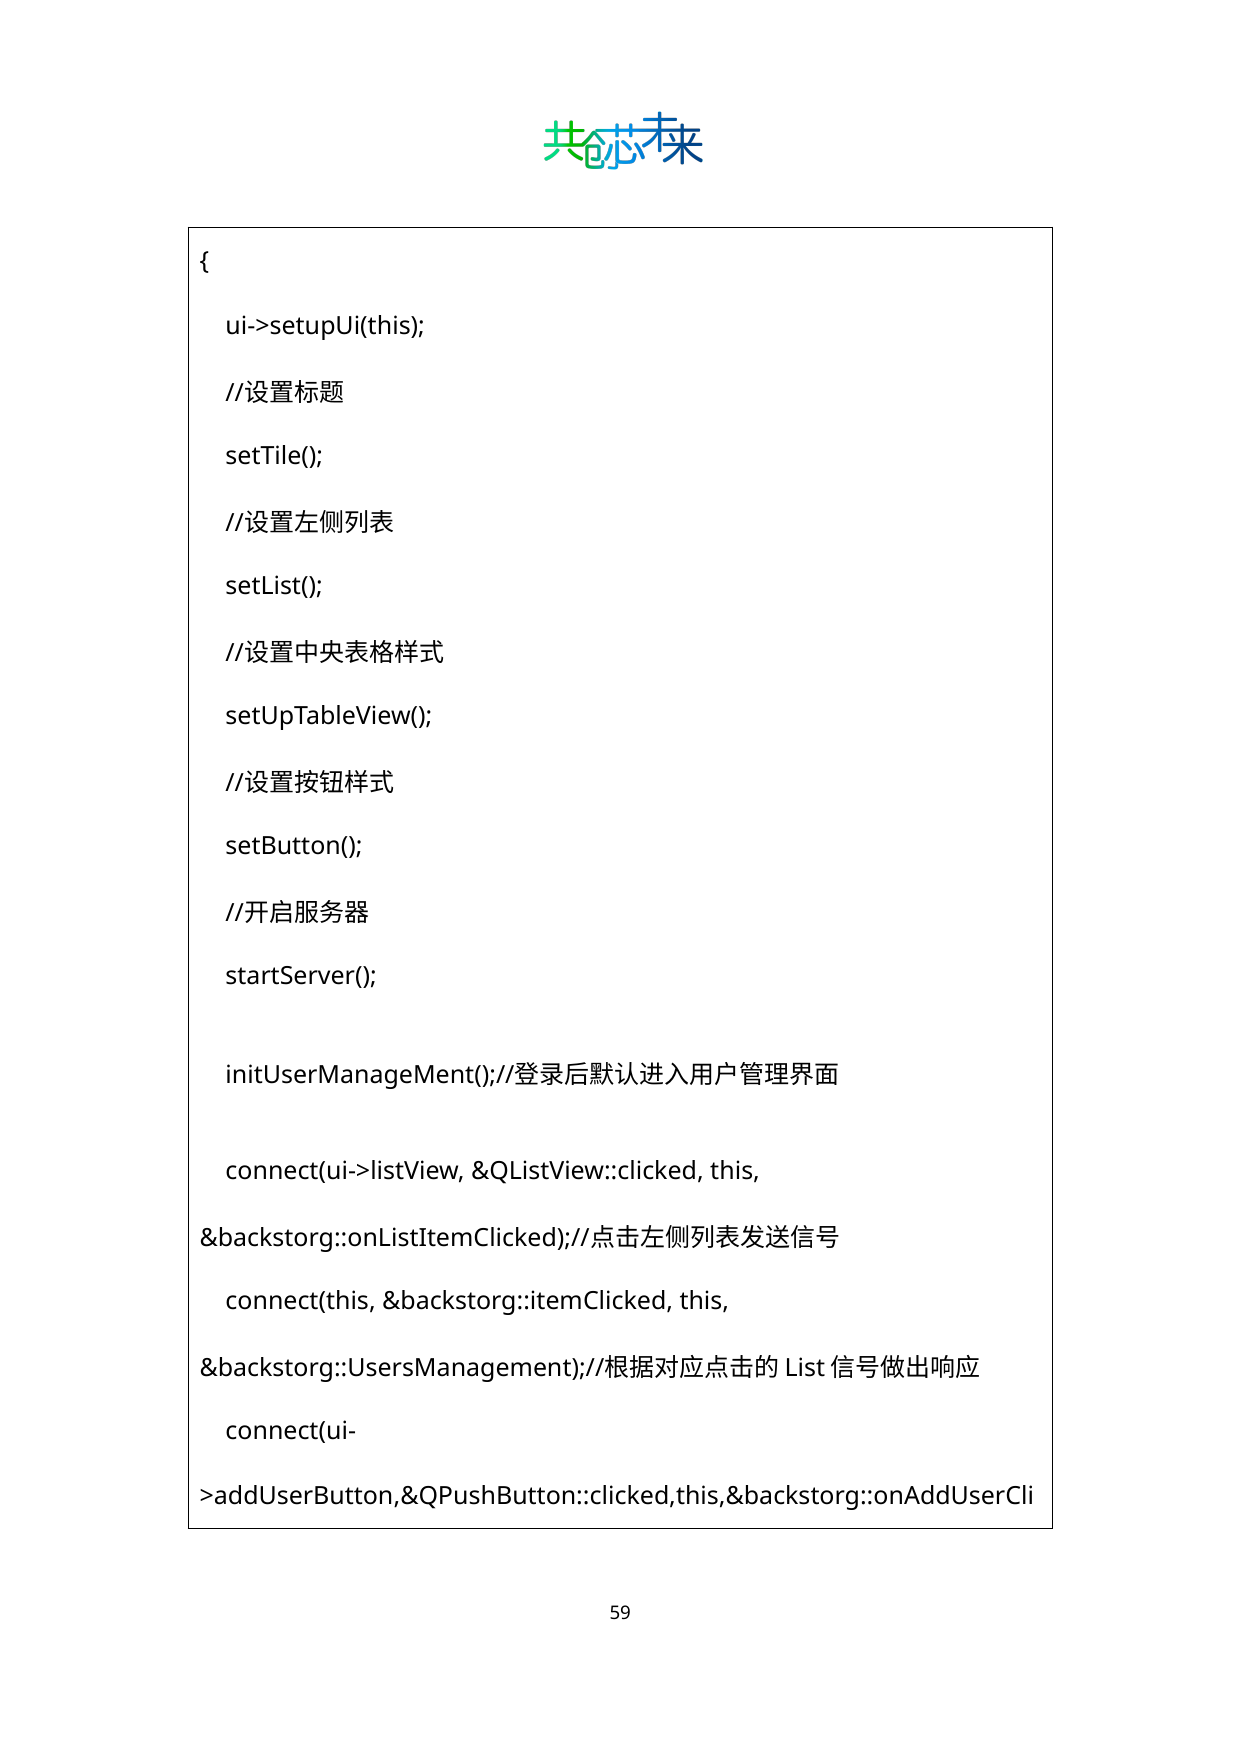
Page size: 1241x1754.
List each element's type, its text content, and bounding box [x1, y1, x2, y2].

picture [510, 88, 730, 198]
